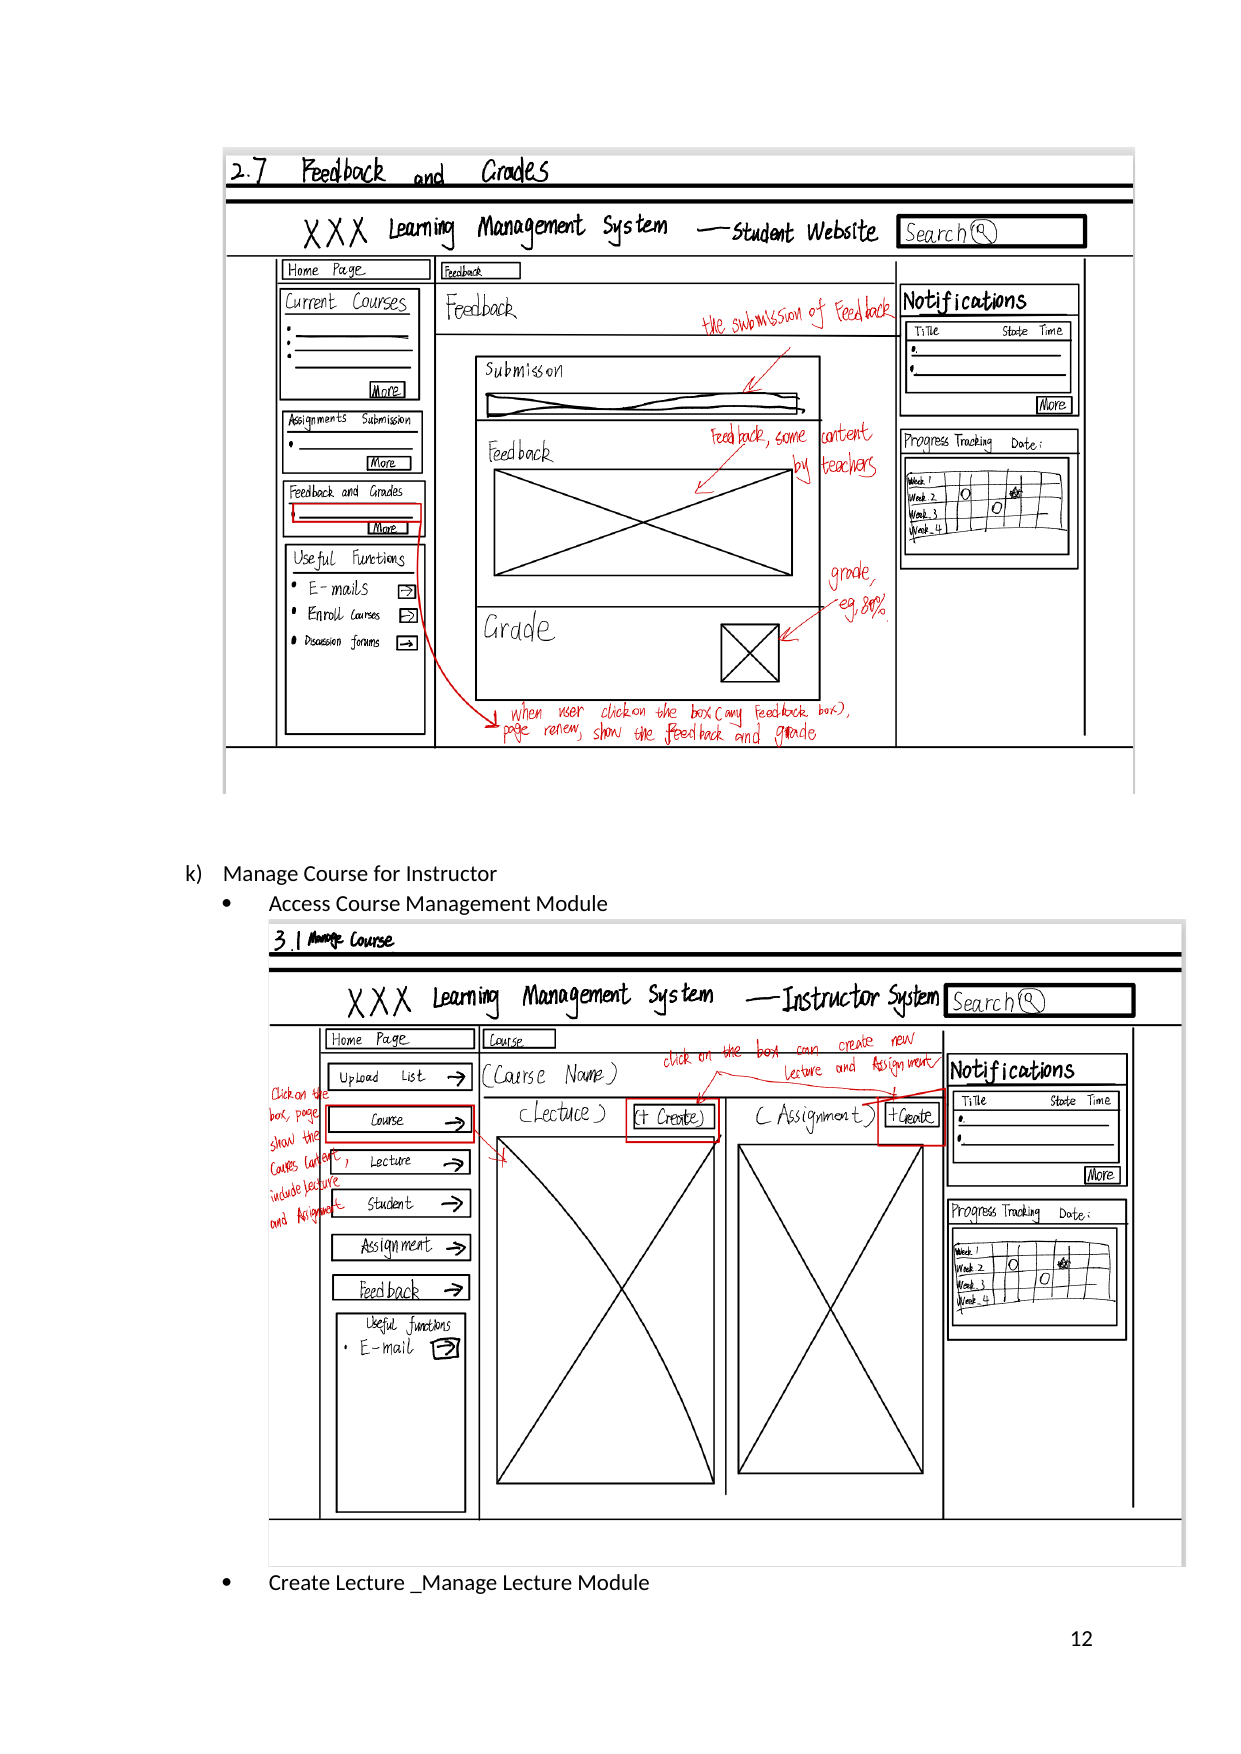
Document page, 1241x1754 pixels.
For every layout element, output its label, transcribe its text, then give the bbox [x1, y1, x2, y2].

picture [222, 147, 1135, 794]
picture [268, 919, 1187, 1567]
list Create Lecture _Manage Lecture Module [223, 1568, 1093, 1596]
list Manage Course for Instructor [185, 859, 1093, 887]
list Access Course Management Module [223, 889, 1093, 917]
